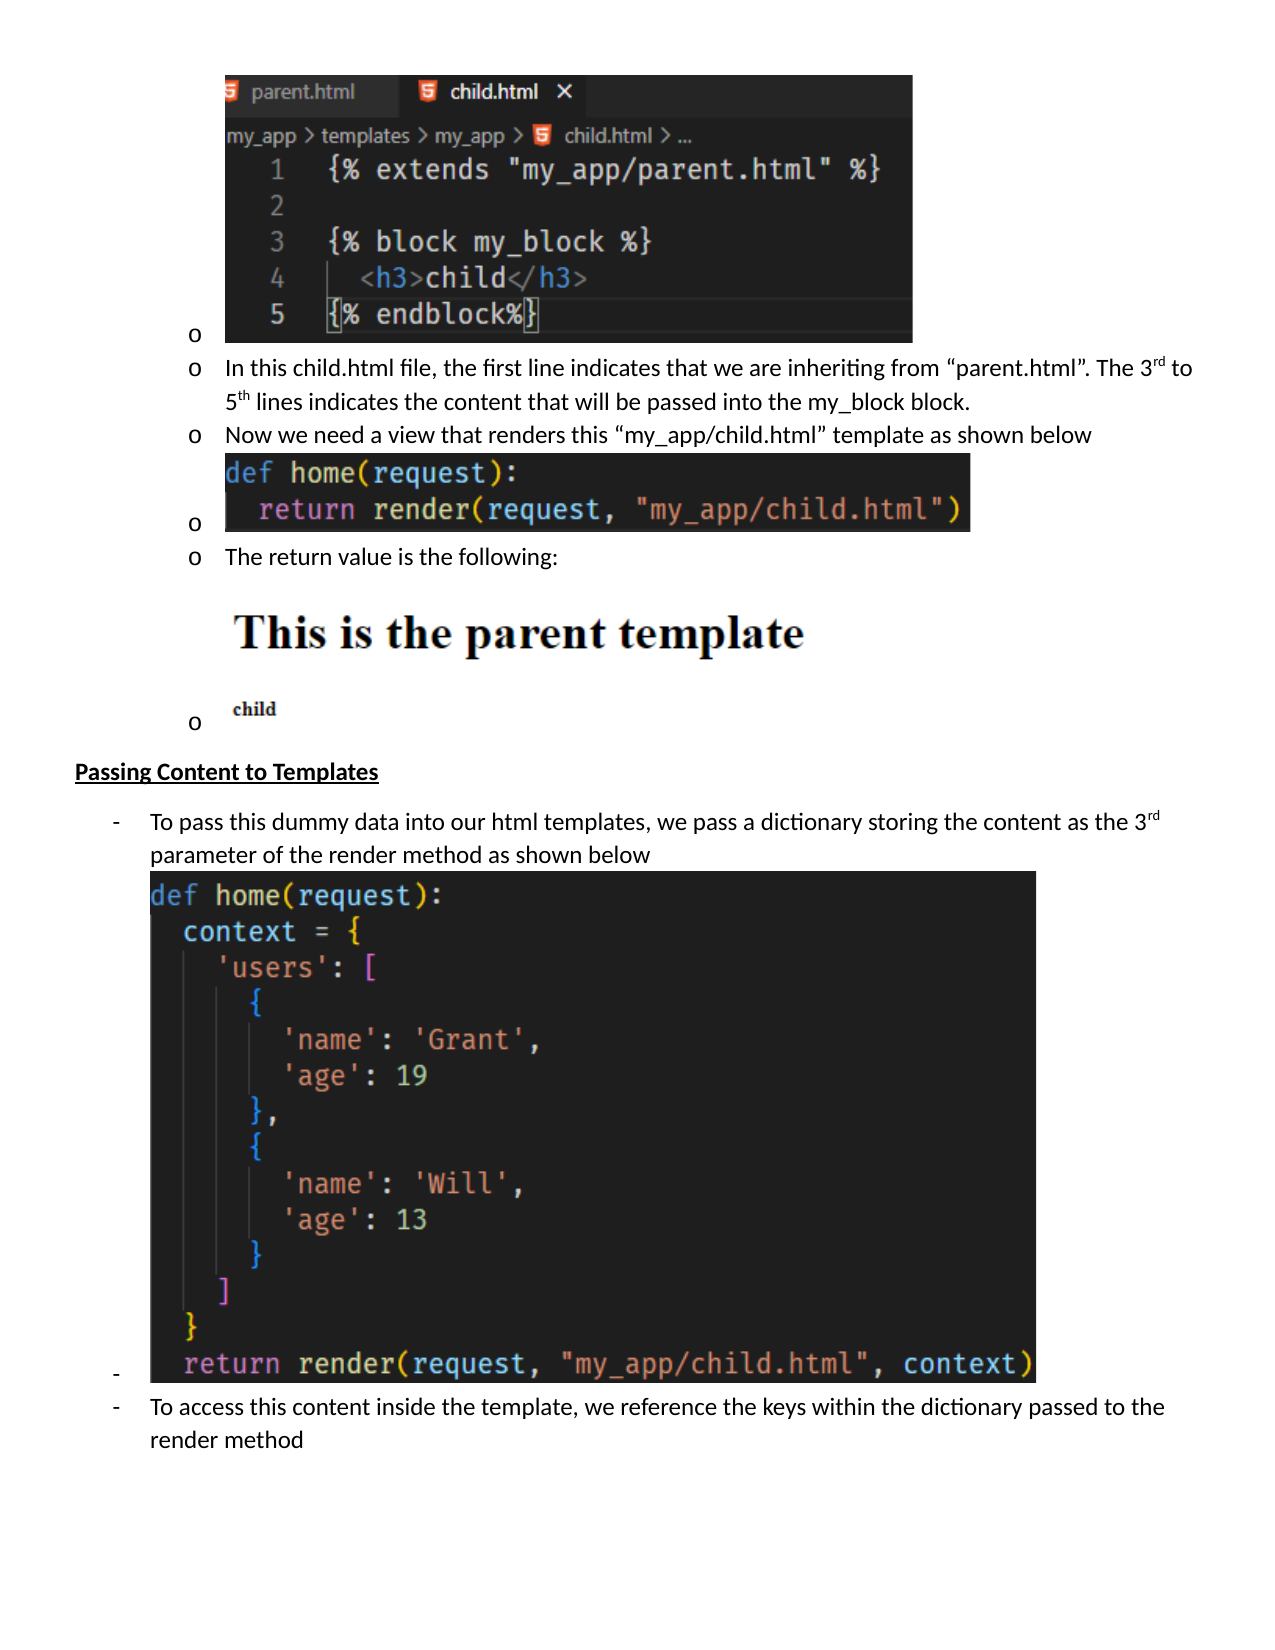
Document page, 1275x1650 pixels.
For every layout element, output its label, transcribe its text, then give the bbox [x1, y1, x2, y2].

list In this child.html file, the first line indicates that we are inheriting from “parent.html”. The 3rd to 5th lines indicates the content that will be passed into the my_block block. [187, 352, 1200, 417]
list Now we need a view that renders this “my_app/child.html” template as shown below [187, 419, 1200, 451]
list To access this content inside the template, we reference the keys within the dictionary passed to the render method [112, 1391, 1200, 1455]
picture [225, 453, 971, 532]
picture [225, 575, 813, 730]
list To pass this dummy data into our html templates, we pass a dictionary storing the content as the 3rd parameter of the render method as shown below [112, 806, 1200, 869]
text Passing Content to Templates [75, 756, 1200, 787]
picture [225, 75, 913, 343]
picture [150, 871, 1037, 1383]
list The return value is the following: [187, 541, 1200, 573]
